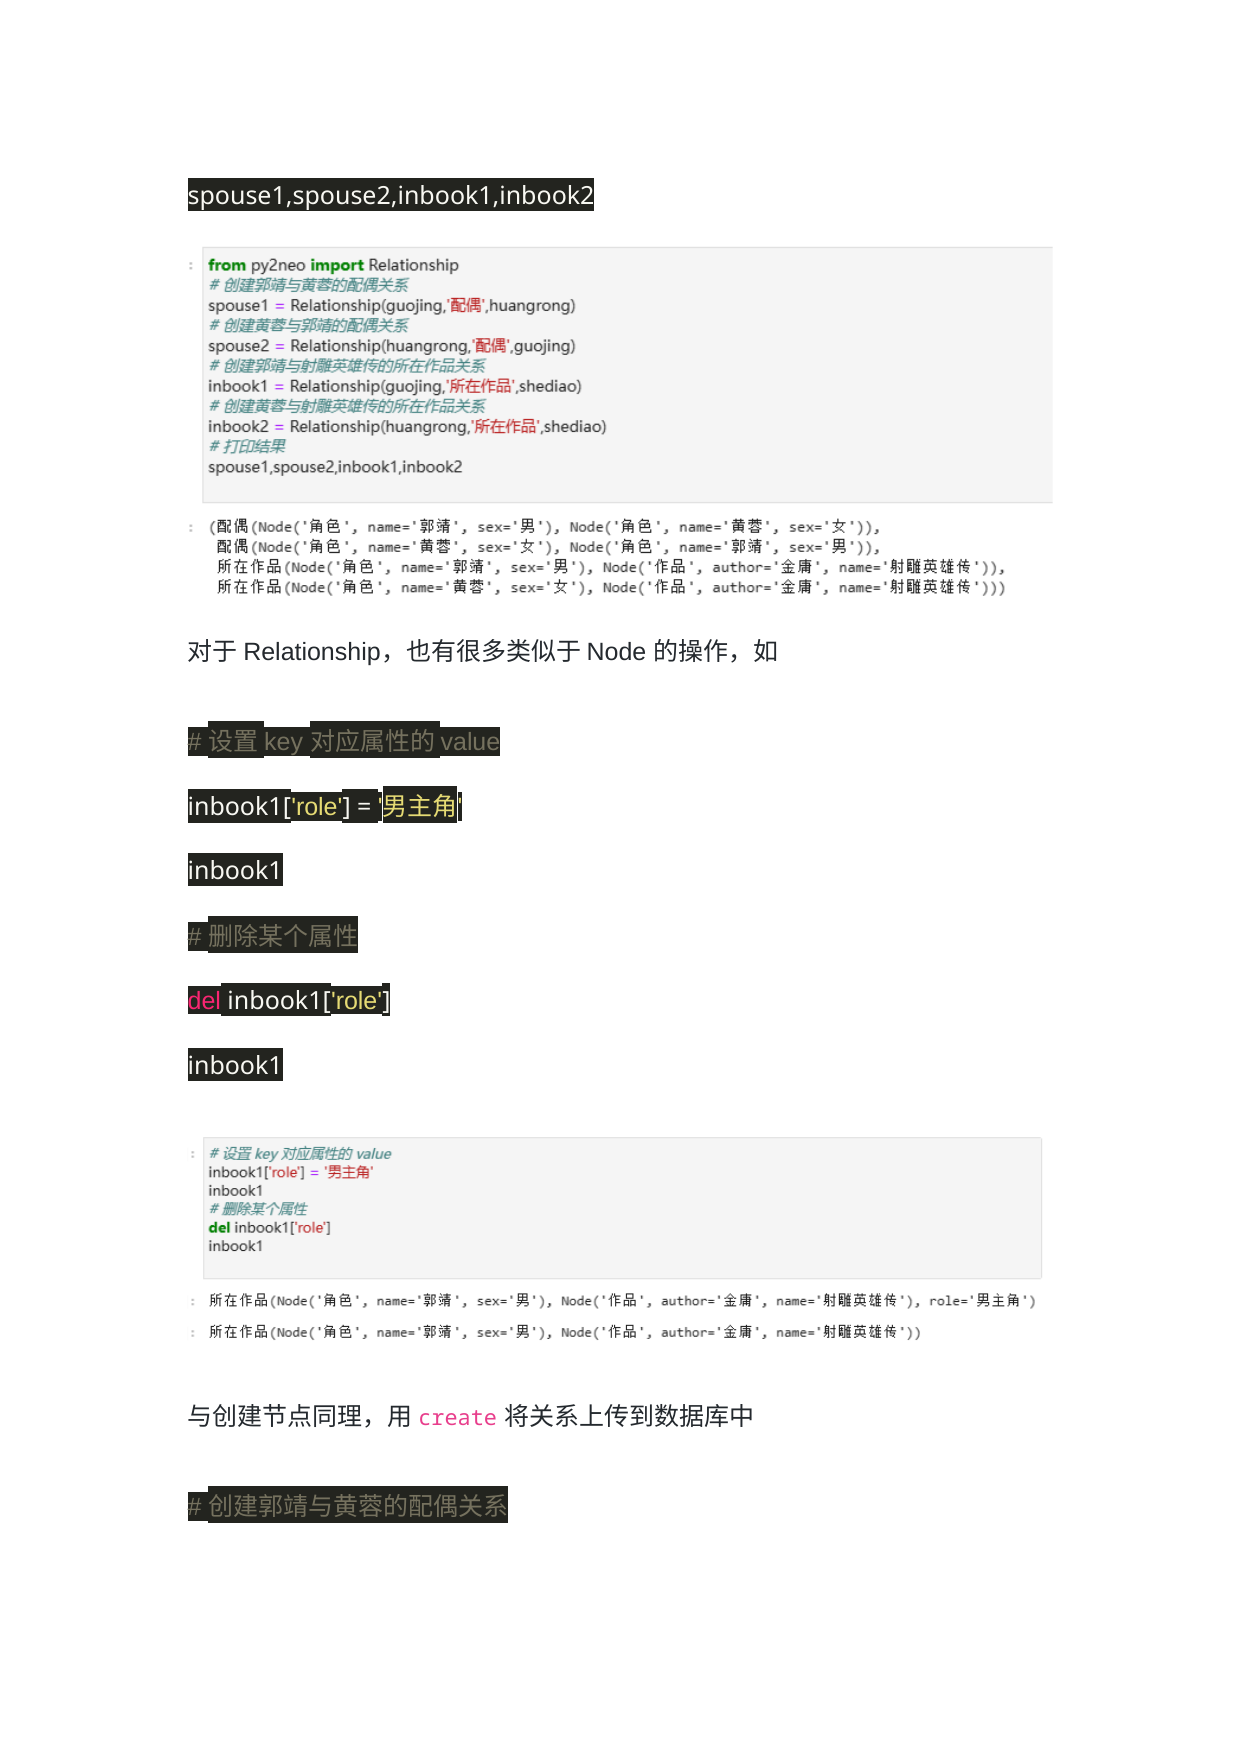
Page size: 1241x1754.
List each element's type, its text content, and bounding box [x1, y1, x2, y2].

text # 创建郭靖与黄蓉的配偶关系 [187, 1472, 1053, 1537]
picture [187, 241, 1053, 603]
text 与创建节点同理，用 create 将关系上传到数据库中 [187, 1382, 1053, 1447]
text inbook1 [187, 1032, 1053, 1097]
picture [187, 1135, 1053, 1352]
text inbook1['role'] = '男主角' [187, 772, 1053, 837]
text # 删除某个属性 [187, 902, 1053, 967]
text spouse1,spouse2,inbook1,inbook2 [187, 162, 1053, 227]
text del inbook1['role'] [187, 967, 1053, 1032]
text # 设置 key 对应属性的 value [187, 707, 1053, 772]
text inbook1 [187, 837, 1053, 902]
text 对于 Relationship，也有很多类似于 Node 的操作，如 [187, 617, 1053, 682]
